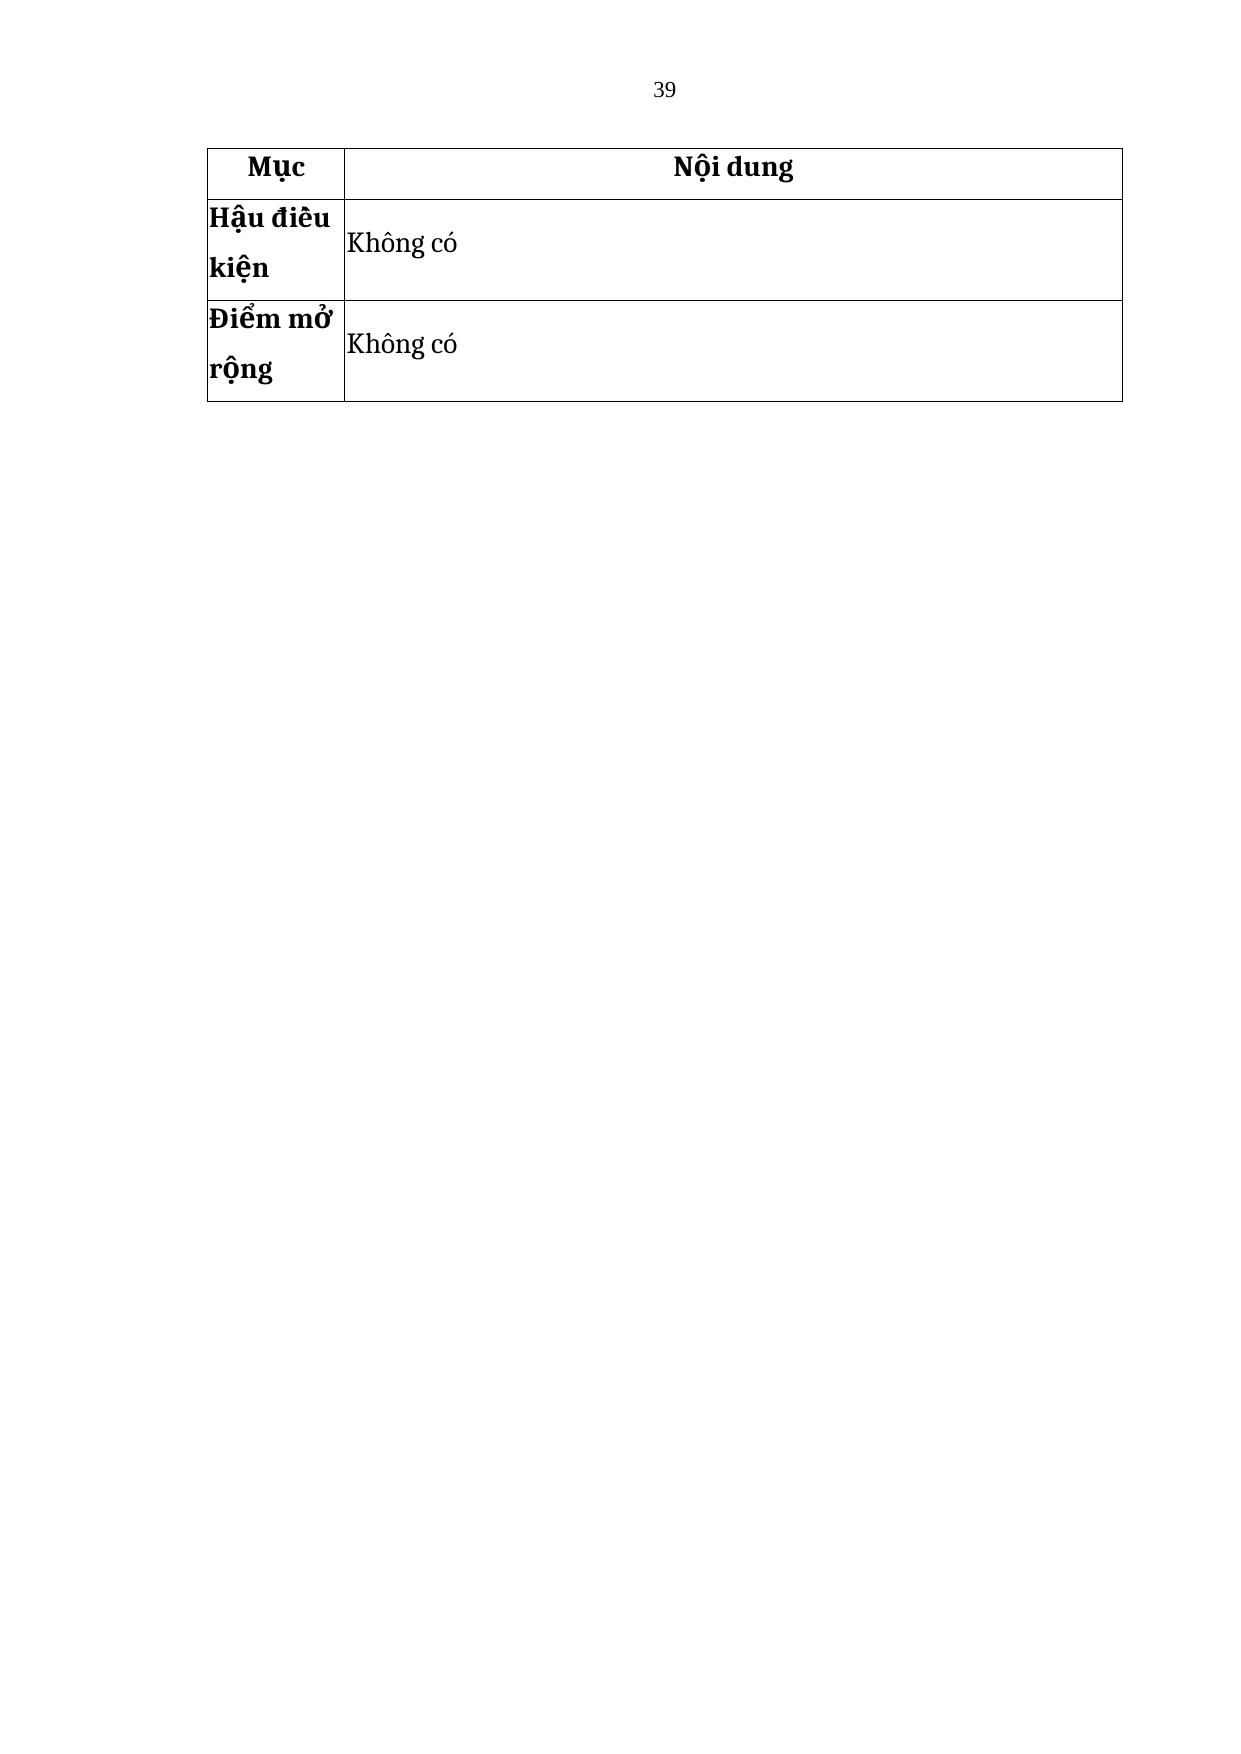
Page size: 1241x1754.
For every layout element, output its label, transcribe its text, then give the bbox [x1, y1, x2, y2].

table_header Nội dung [345, 149, 1122, 198]
table_cell Điểm mở rộng [208, 301, 344, 401]
table_cell Không có [345, 301, 1122, 401]
table_cell Hậu điều kiện [208, 200, 344, 300]
table_cell Không có [345, 200, 1122, 300]
table_header Mục [208, 149, 344, 198]
